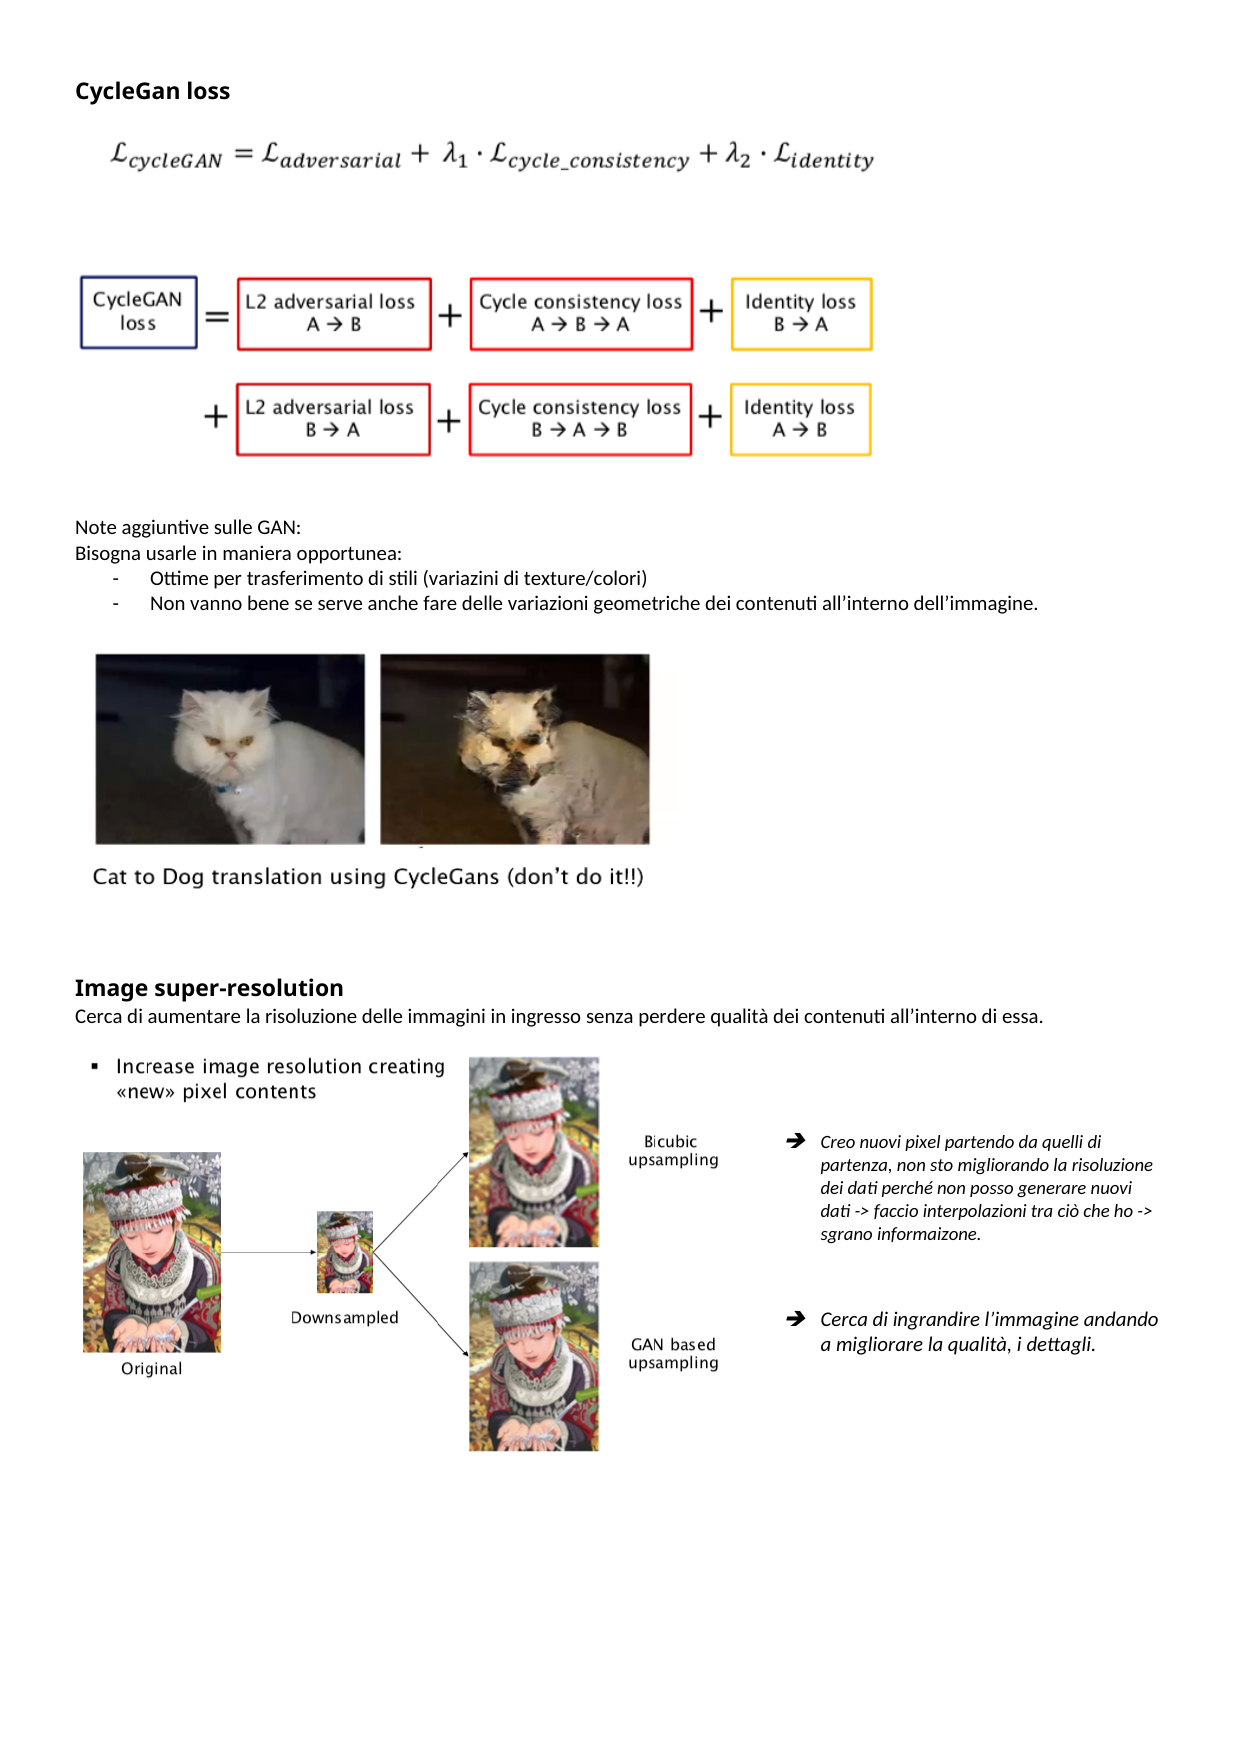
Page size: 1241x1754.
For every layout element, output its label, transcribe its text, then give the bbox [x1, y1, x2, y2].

list Ottime per trasferimento di stili (variazini di texture/colori) [112, 565, 1165, 591]
list Cerca di ingrandire l’immagine andando a migliorare la qualità, i dettagli. [727, 1306, 1165, 1357]
picture [75, 131, 879, 464]
text Note aggiuntive sulle GAN: [75, 514, 1165, 540]
list Non vanno bene se serve anche fare delle variazioni geometriche dei contenuti all’interno dell’immagine. [112, 591, 1165, 616]
text Image super-resolution [75, 972, 1165, 1003]
picture [75, 642, 679, 898]
picture [75, 1053, 727, 1452]
text Bisogna usarle in maniera opportunea: [75, 540, 1165, 565]
text CycleGan loss [75, 75, 1165, 106]
list Creo nuovi pixel partendo da quelli di partenza, non sto migliorando la risoluzione dei dati perché non posso generare nuovi dati -> faccio interpolazioni tra ciò che ho -> sgrano informaizone. [727, 1130, 1165, 1245]
text Cerca di aumentare la risoluzione delle immagini in ingresso senza perdere qualità dei contenuti all’interno di essa. [75, 1003, 1165, 1028]
